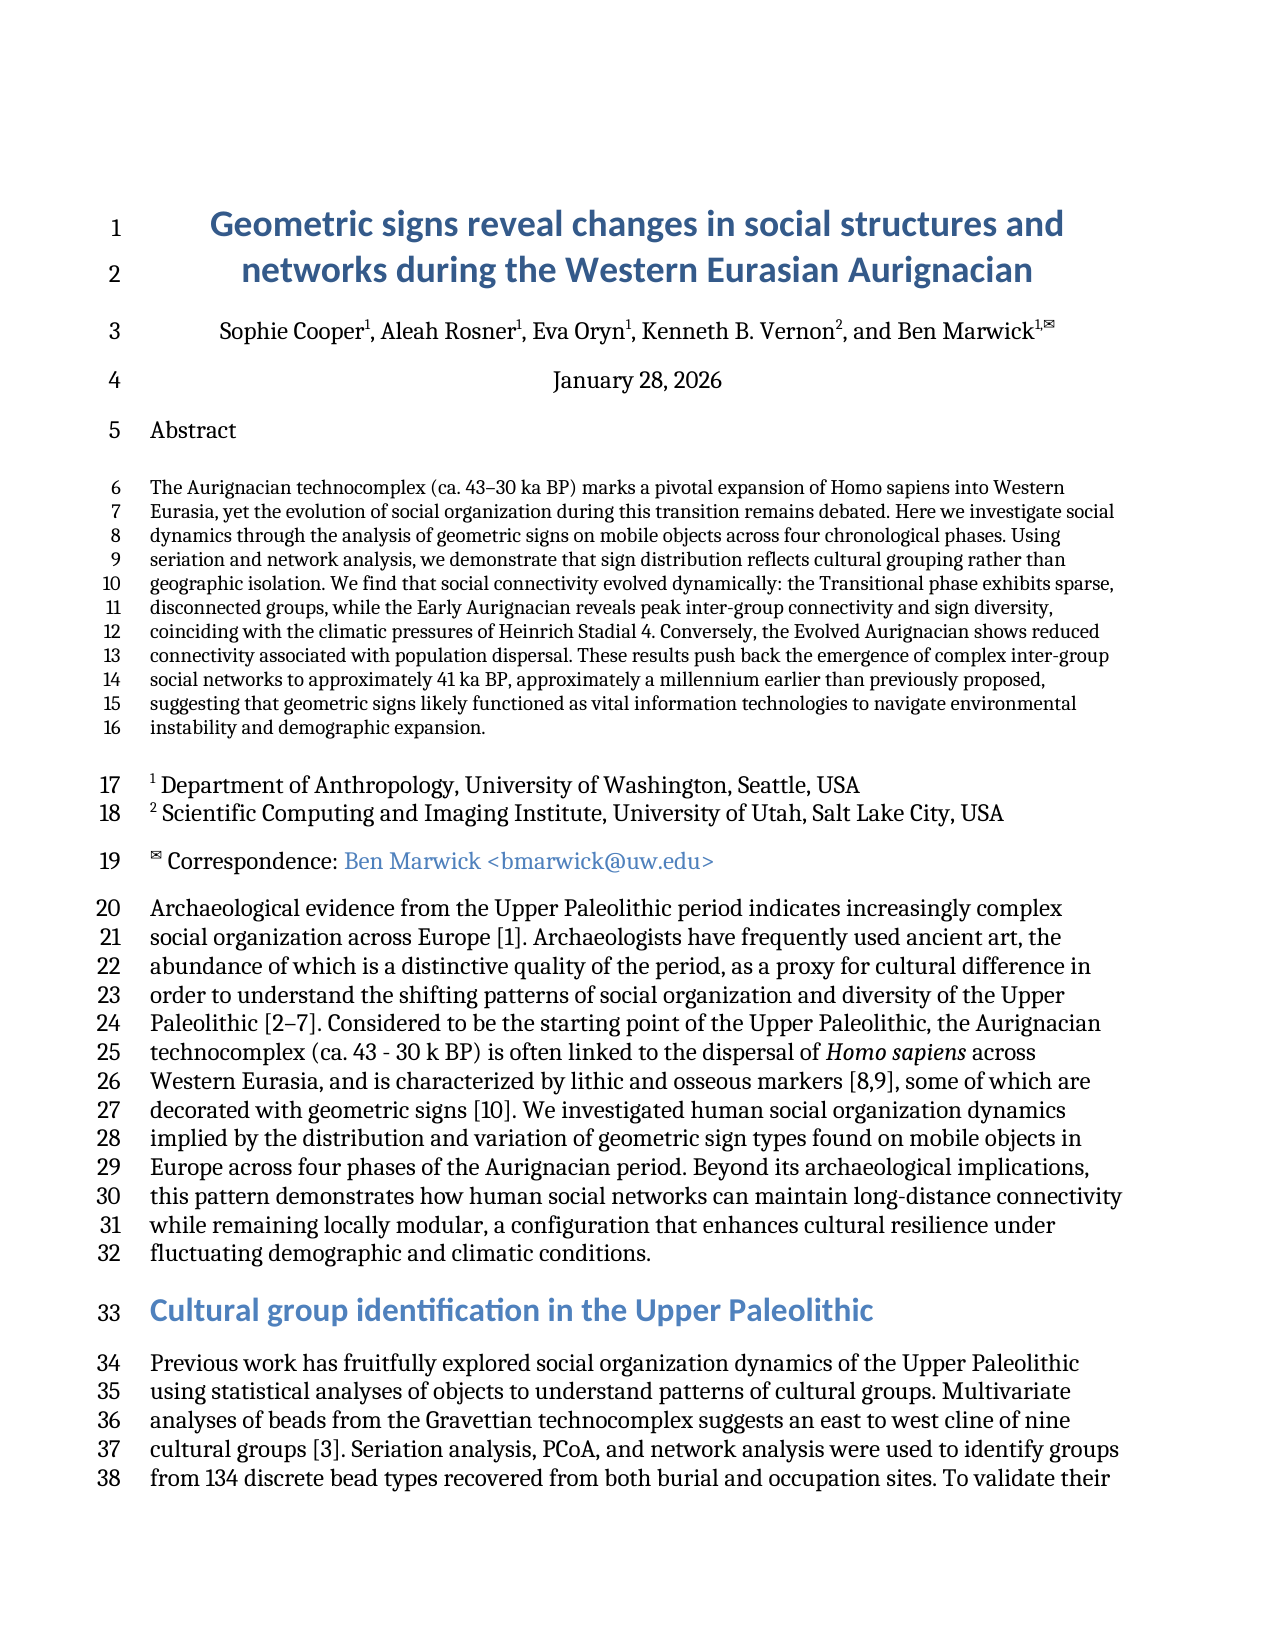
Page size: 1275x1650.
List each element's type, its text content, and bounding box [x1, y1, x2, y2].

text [150, 1348, 1125, 1492]
text The Aurignacian technocomplex (ca. 43–30 ka BP) marks a pivotal expansion of Homo sapiens into Western Eurasia, yet the evolution of social organization during this transition remains debated. Here we investigate social dynamics through the analysis of geometric signs on mobile objects across four chronological phases. Using seriation and network analysis, we demonstrate that sign distribution reflects cultural grouping rather than geographic isolation. We find that social connectivity evolved dynamically: the Transitional phase exhibits sparse, disconnected groups, while the Early Aurignacian reveals peak inter-group connectivity and sign diversity, coinciding with the climatic pressures of Heinrich Stadial 4. Conversely, the Evolved Aurignacian shows reduced connectivity associated with population dispersal. These results push back the emergence of complex inter-group social networks to approximately 41 ka BP, approximately a millennium earlier than previously proposed, suggesting that geometric signs likely functioned as vital information technologies to navigate environmental instability and demographic expansion. [150, 476, 1125, 739]
subtitle Cultural group identification in the Upper Paleolithic [150, 1289, 1125, 1330]
text Abstract [150, 416, 1125, 444]
text ✉ Correspondence: Ben Marwick <bmarwick@uw.edu> [150, 847, 1125, 876]
title Geometric signs reveal changes in social structures and networks during the Western Eurasian Aurignacian [150, 200, 1125, 292]
text Sophie Cooper1, Aleah Rosner1, Eva Oryn1, Kenneth B. Vernon2, and Ben Marwick1,✉ [150, 317, 1125, 345]
text January 28, 2026 [150, 366, 1125, 395]
text Archaeological evidence from the Upper Paleolithic period indicates increasingly complex social organization across Europe [1]. Archaeologists have frequently used ancient art, the abundance of which is a distinctive quality of the period, as a proxy for cultural difference in order to understand the shifting patterns of social organization and diversity of the Upper Paleolithic [2–7]. Considered to be the starting point of the Upper Paleolithic, the Aurignacian technocomplex (ca. 43 - 30 k BP) is often linked to the dispersal of Homo sapiens across Western Eurasia, and is characterized by lithic and osseous markers [8,9], some of which are decorated with geometric signs [10]. We investigated human social organization dynamics implied by the distribution and variation of geometric sign types found on mobile objects in Europe across four phases of the Aurignacian period. Beyond its archaeological implications, this pattern demonstrates how human social networks can maintain long-distance connectivity while remaining locally modular, a configuration that enhances cultural resilience under fluctuating demographic and climatic conditions. [150, 894, 1125, 1268]
text 1 Department of Anthropology, University of Washington, Seattle, USA 2 Scientific Computing and Imaging Institute, University of Utah, Salt Lake City, USA [150, 771, 1125, 828]
